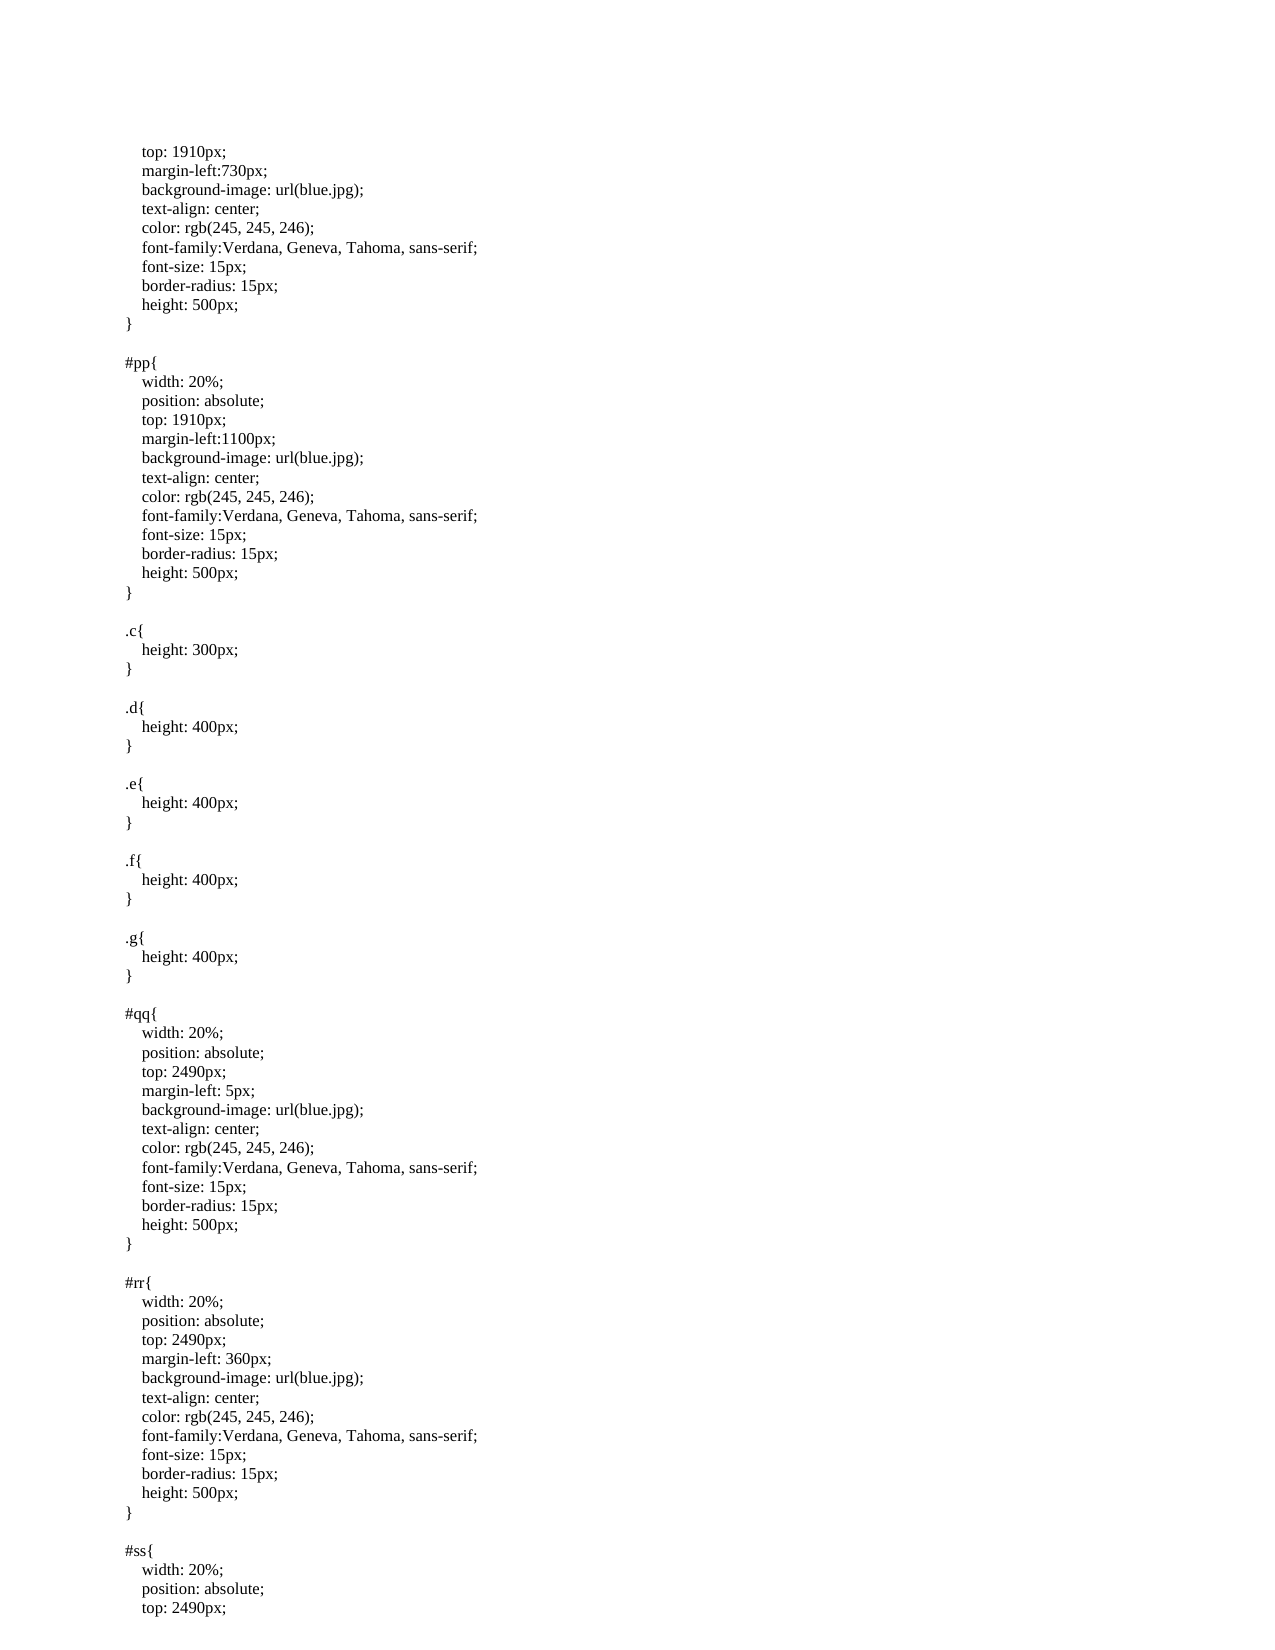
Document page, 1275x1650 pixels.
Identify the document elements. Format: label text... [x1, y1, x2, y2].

text font-size: 15px; [125, 525, 1154, 544]
text } [125, 812, 1154, 832]
text } [125, 1502, 1154, 1522]
text color: rgb(245, 245, 246); [125, 1138, 1154, 1157]
text font-size: 15px; [125, 1177, 1154, 1196]
text width: 20%; [125, 1560, 1154, 1579]
text width: 20%; [125, 372, 1154, 391]
text } [125, 889, 1154, 908]
text margin-left: 5px; [125, 1081, 1154, 1100]
text font-size: 15px; [125, 1445, 1154, 1464]
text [125, 237, 1154, 257]
text height: 300px; [125, 640, 1154, 659]
text .f{ [125, 851, 1154, 870]
text font-size: 15px; [125, 257, 1154, 276]
text position: absolute; [125, 391, 1154, 410]
text .c{ [125, 621, 1154, 640]
text border-radius: 15px; [125, 544, 1154, 563]
text .g{ [125, 927, 1154, 947]
text font-family:Verdana, Geneva, Tahoma, sans-serif; [125, 506, 1154, 525]
text text-align: center; [125, 1387, 1154, 1407]
text position: absolute; [125, 1579, 1154, 1598]
text text-align: center; [125, 467, 1154, 487]
text margin-left:730px; [125, 161, 1154, 180]
text height: 500px; [125, 1215, 1154, 1234]
text height: 500px; [125, 295, 1154, 314]
text } [125, 582, 1154, 602]
text .d{ [125, 697, 1154, 717]
text top: 2490px; [125, 1062, 1154, 1081]
text top: 2490px; [125, 1330, 1154, 1349]
text #pp{ [125, 352, 1154, 372]
text height: 400px; [125, 717, 1154, 736]
text background-image: url(blue.jpg); [125, 1100, 1154, 1119]
text height: 400px; [125, 793, 1154, 812]
text #ss{ [125, 1541, 1154, 1560]
text position: absolute; [125, 1311, 1154, 1330]
text color: rgb(245, 245, 246); [125, 487, 1154, 506]
text color: rgb(245, 245, 246); [125, 1407, 1154, 1426]
text background-image: url(blue.jpg); [125, 180, 1154, 199]
text margin-left:1100px; [125, 429, 1154, 448]
text #qq{ [125, 1004, 1154, 1023]
text height: 500px; [125, 563, 1154, 582]
text } [125, 314, 1154, 333]
text margin-left: 360px; [125, 1349, 1154, 1368]
text top: 2490px; [125, 1598, 1154, 1617]
text font-family:Verdana, Geneva, Tahoma, sans-serif; [125, 1157, 1154, 1177]
text #rr{ [125, 1272, 1154, 1292]
text .e{ [125, 774, 1154, 793]
text border-radius: 15px; [125, 276, 1154, 295]
text } [125, 1234, 1154, 1253]
text top: 1910px; [125, 142, 1154, 161]
text } [125, 966, 1154, 985]
text border-radius: 15px; [125, 1464, 1154, 1483]
text position: absolute; [125, 1042, 1154, 1062]
text background-image: url(blue.jpg); [125, 1368, 1154, 1387]
text height: 400px; [125, 947, 1154, 966]
text text-align: center; [125, 199, 1154, 218]
text top: 1910px; [125, 410, 1154, 429]
text } [125, 736, 1154, 755]
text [125, 1426, 1154, 1445]
text width: 20%; [125, 1292, 1154, 1311]
text width: 20%; [125, 1023, 1154, 1042]
text color: rgb(245, 245, 246); [125, 218, 1154, 237]
text } [125, 659, 1154, 678]
text height: 400px; [125, 870, 1154, 889]
text background-image: url(blue.jpg); [125, 448, 1154, 467]
text text-align: center; [125, 1119, 1154, 1138]
text height: 500px; [125, 1483, 1154, 1502]
text border-radius: 15px; [125, 1196, 1154, 1215]
